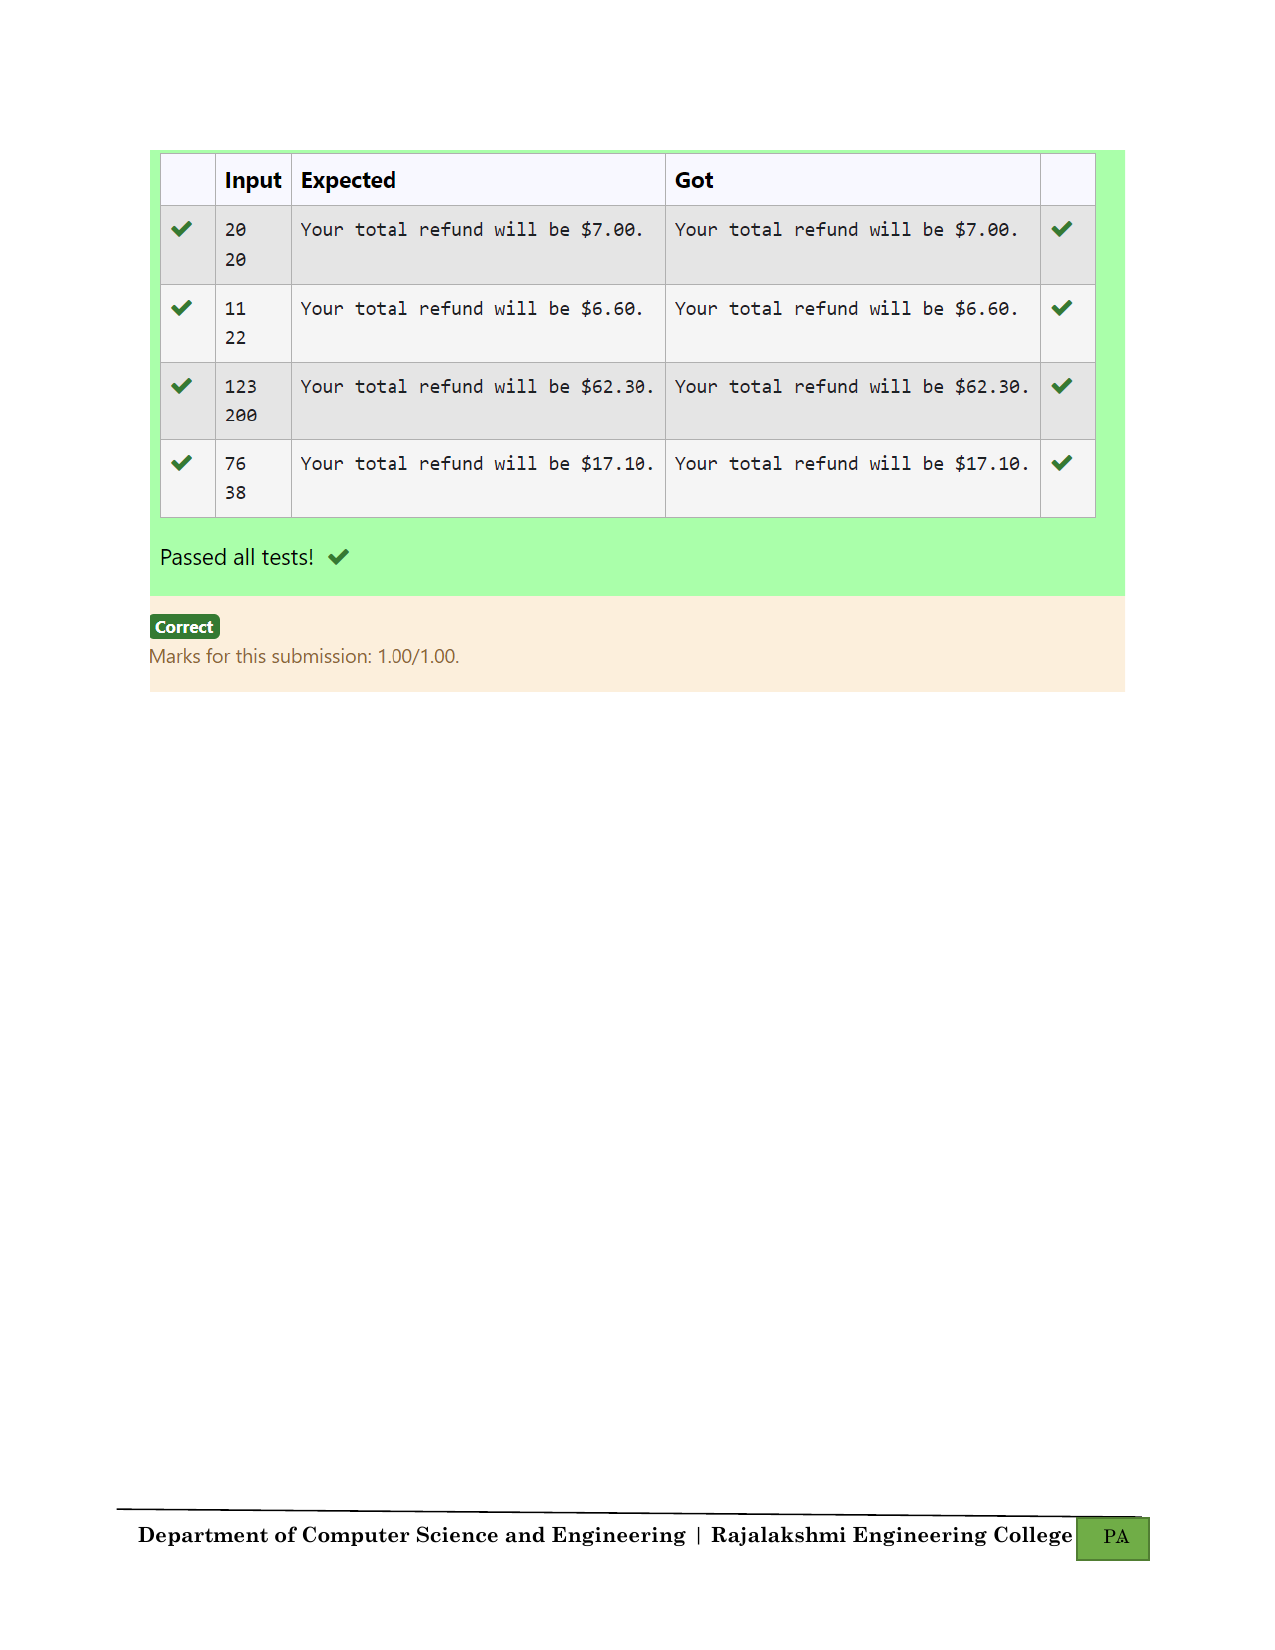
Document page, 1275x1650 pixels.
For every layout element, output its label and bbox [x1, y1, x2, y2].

picture [150, 150, 1125, 692]
